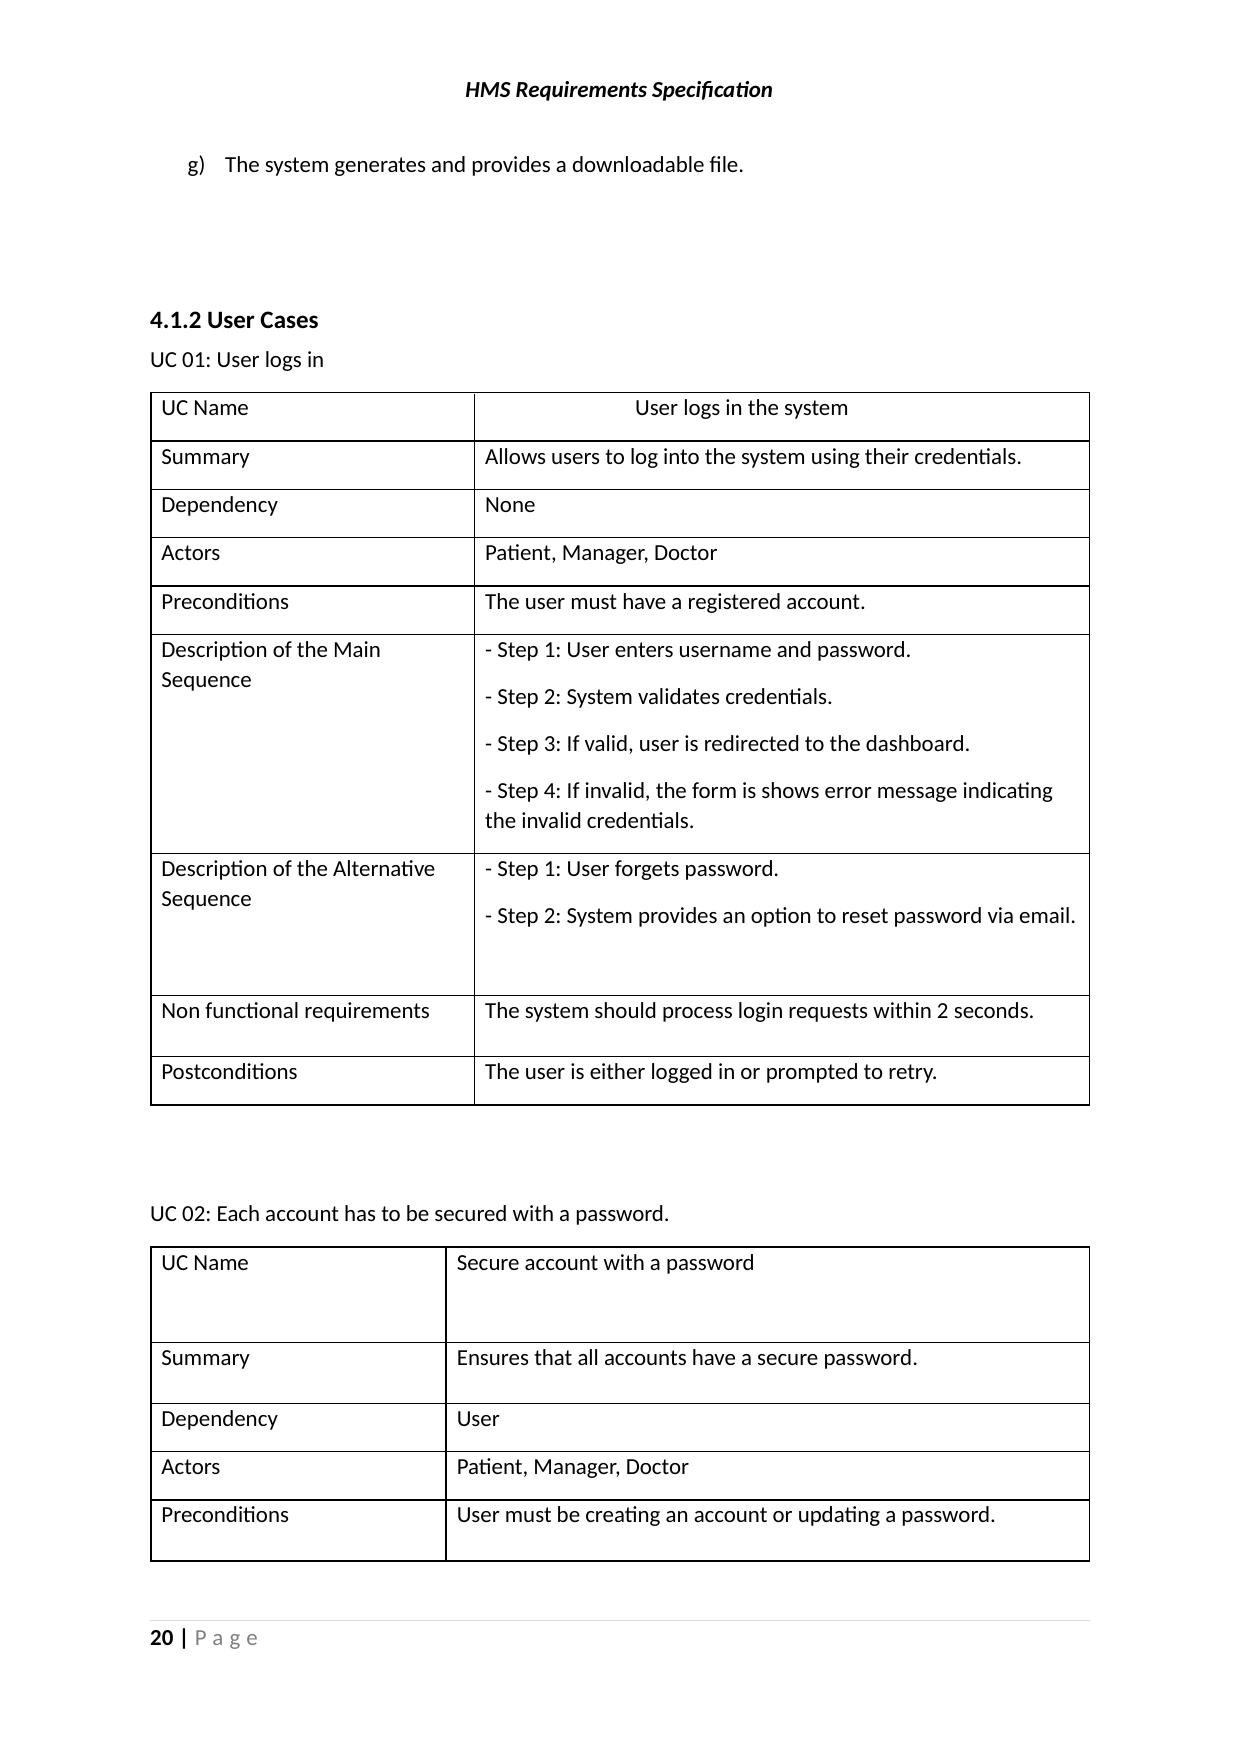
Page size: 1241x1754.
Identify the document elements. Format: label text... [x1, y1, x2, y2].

table_cell Non functional requirements [152, 996, 474, 1056]
table_cell The user must have a registered account. [475, 587, 1089, 633]
table_cell The user is either logged in or prompted to retry. [475, 1057, 1089, 1104]
table_cell Actors [152, 1452, 445, 1499]
text UC 02: Each account has to be secured with a password. [150, 1199, 1090, 1227]
table_cell Dependency [152, 490, 474, 537]
table_cell - Step 1: User forgets password. - Step 2: System provides an option to reset password via email. [475, 854, 1089, 995]
table_cell Summary [152, 442, 474, 488]
table_cell Patient, Manager, Doctor [447, 1452, 1089, 1499]
table_cell Description of the Main Sequence [152, 635, 474, 853]
table_cell User must be creating an account or updating a password. [447, 1501, 1089, 1560]
table_cell Description of the Alternative Sequence [152, 854, 474, 995]
table_header UC Name [152, 1248, 445, 1341]
text UC 01: User logs in [150, 345, 1090, 373]
subtitle 4.1.2 User Cases [150, 304, 1090, 334]
table_header User logs in the system [475, 393, 1089, 440]
table_cell Preconditions [152, 1501, 445, 1560]
table_cell Summary [152, 1343, 445, 1402]
table_cell Ensures that all accounts have a secure password. [447, 1343, 1089, 1402]
table_cell Patient, Manager, Doctor [475, 538, 1089, 585]
table_header UC Name [152, 393, 474, 440]
table_cell User [447, 1404, 1089, 1451]
table_cell The system should process login requests within 2 seconds. [475, 996, 1089, 1056]
list The system generates and provides a downloadable file. [187, 150, 1090, 178]
table_cell Dependency [152, 1404, 445, 1451]
table_cell Postconditions [152, 1057, 474, 1104]
table_cell None [475, 490, 1089, 537]
table_cell Preconditions [152, 587, 474, 633]
table_cell Actors [152, 538, 474, 585]
table_cell Allows users to log into the system using their credentials. [475, 442, 1089, 488]
table_cell - Step 1: User enters username and password. - Step 2: System validates credentials. - Step 3: If valid, user is redirected to the dashboard. - Step 4: If invalid, the form is shows error message indicating the invalid credentials. [475, 635, 1089, 853]
table_header Secure account with a password [447, 1248, 1089, 1341]
